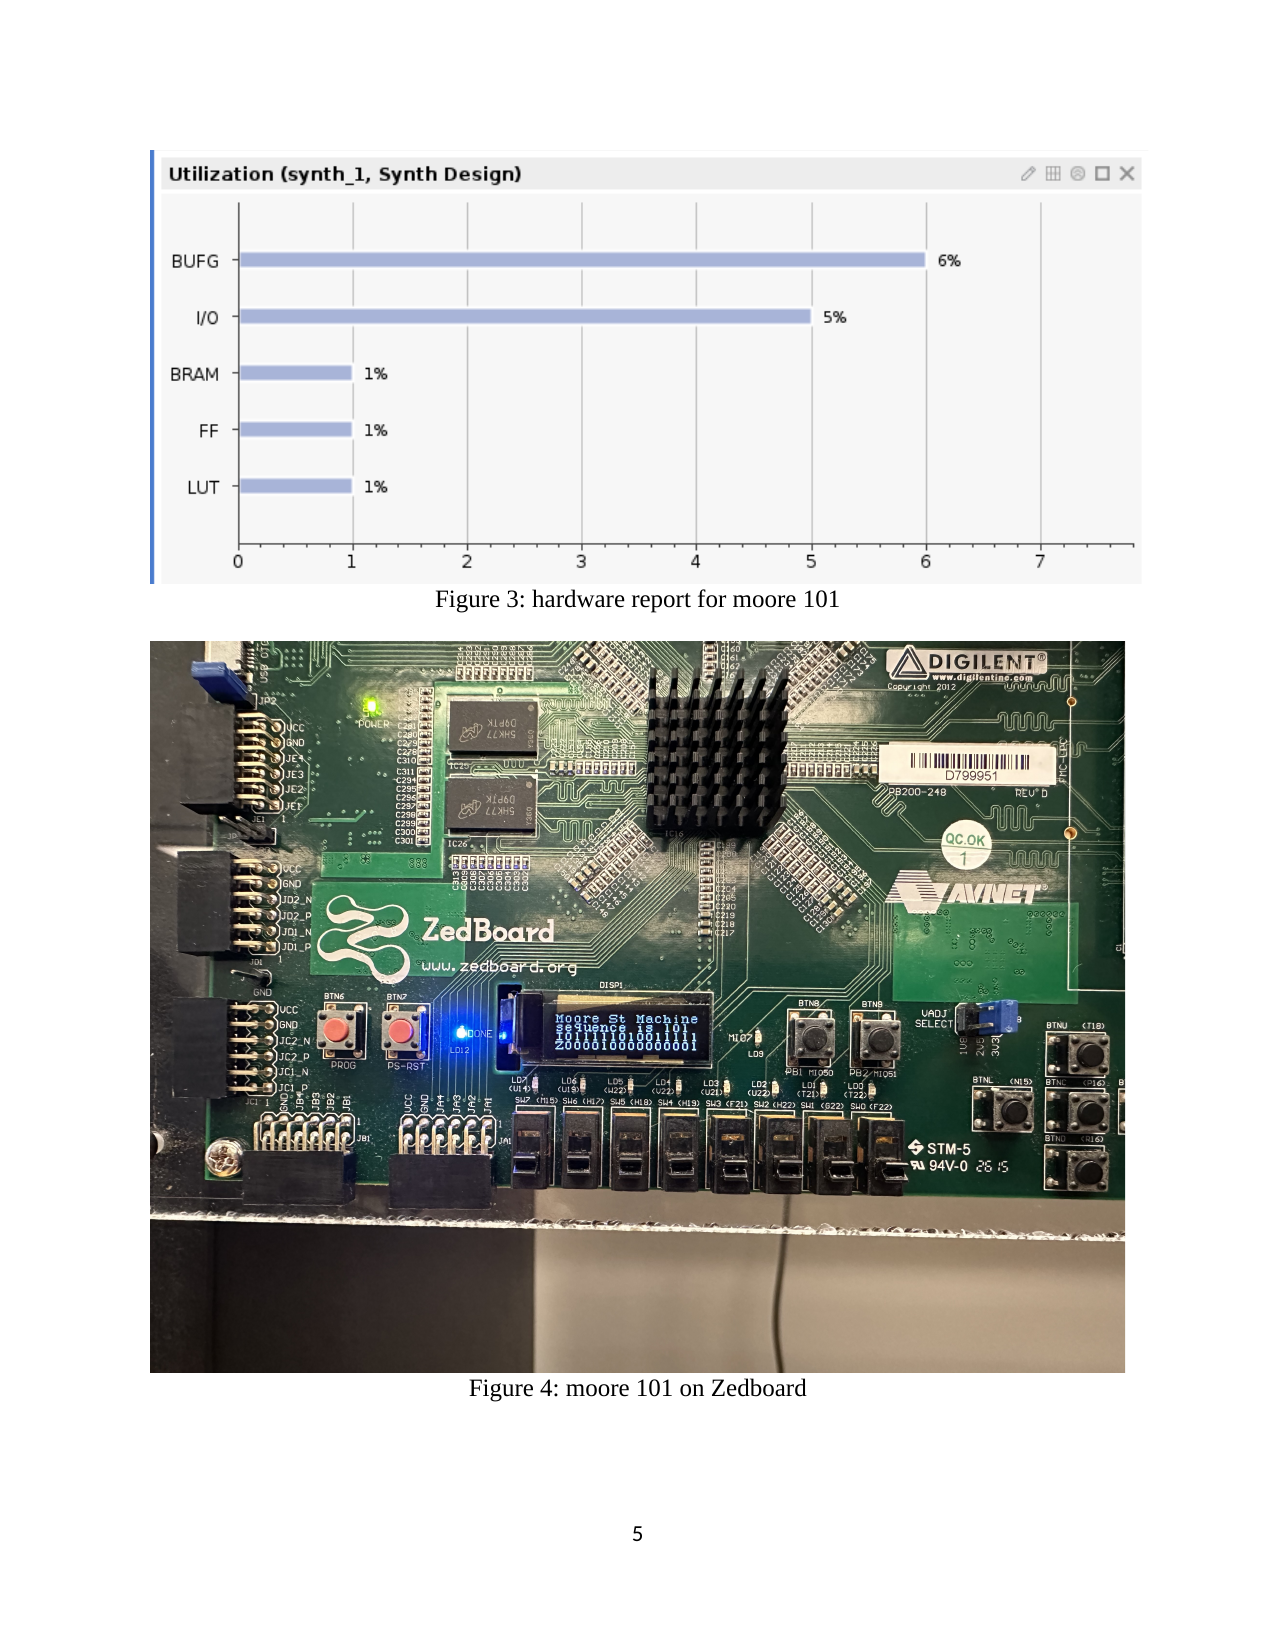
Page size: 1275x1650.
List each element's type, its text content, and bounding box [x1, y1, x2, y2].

text Figure 3: hardware report for moore 101 [150, 584, 1125, 613]
picture [150, 150, 1149, 584]
picture [150, 641, 1125, 1373]
text Figure 4: moore 101 on Zedboard [150, 1373, 1125, 1402]
